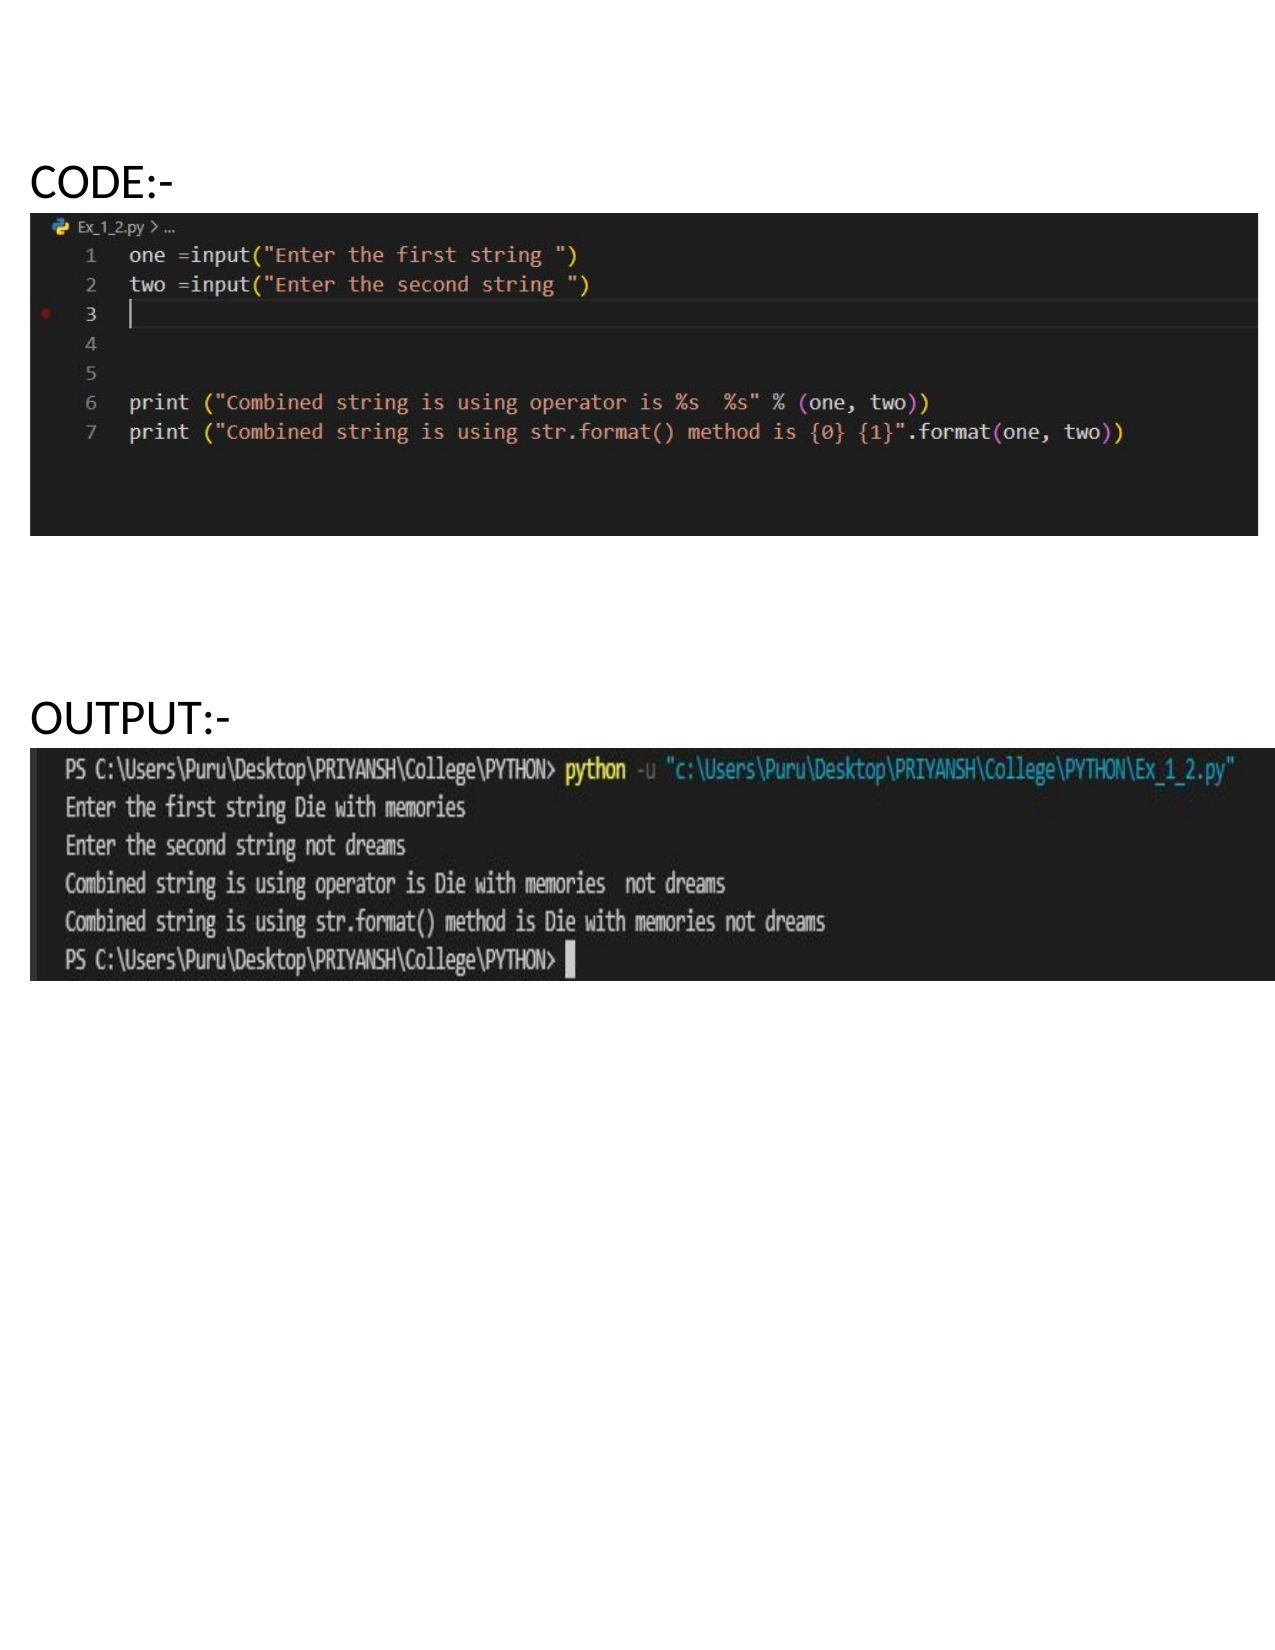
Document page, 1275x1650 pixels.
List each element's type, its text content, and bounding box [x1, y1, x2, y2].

picture [30, 748, 1275, 981]
picture [30, 213, 1259, 536]
text OUTPUT:- [30, 686, 1095, 748]
text CODE:- [30, 150, 1095, 213]
